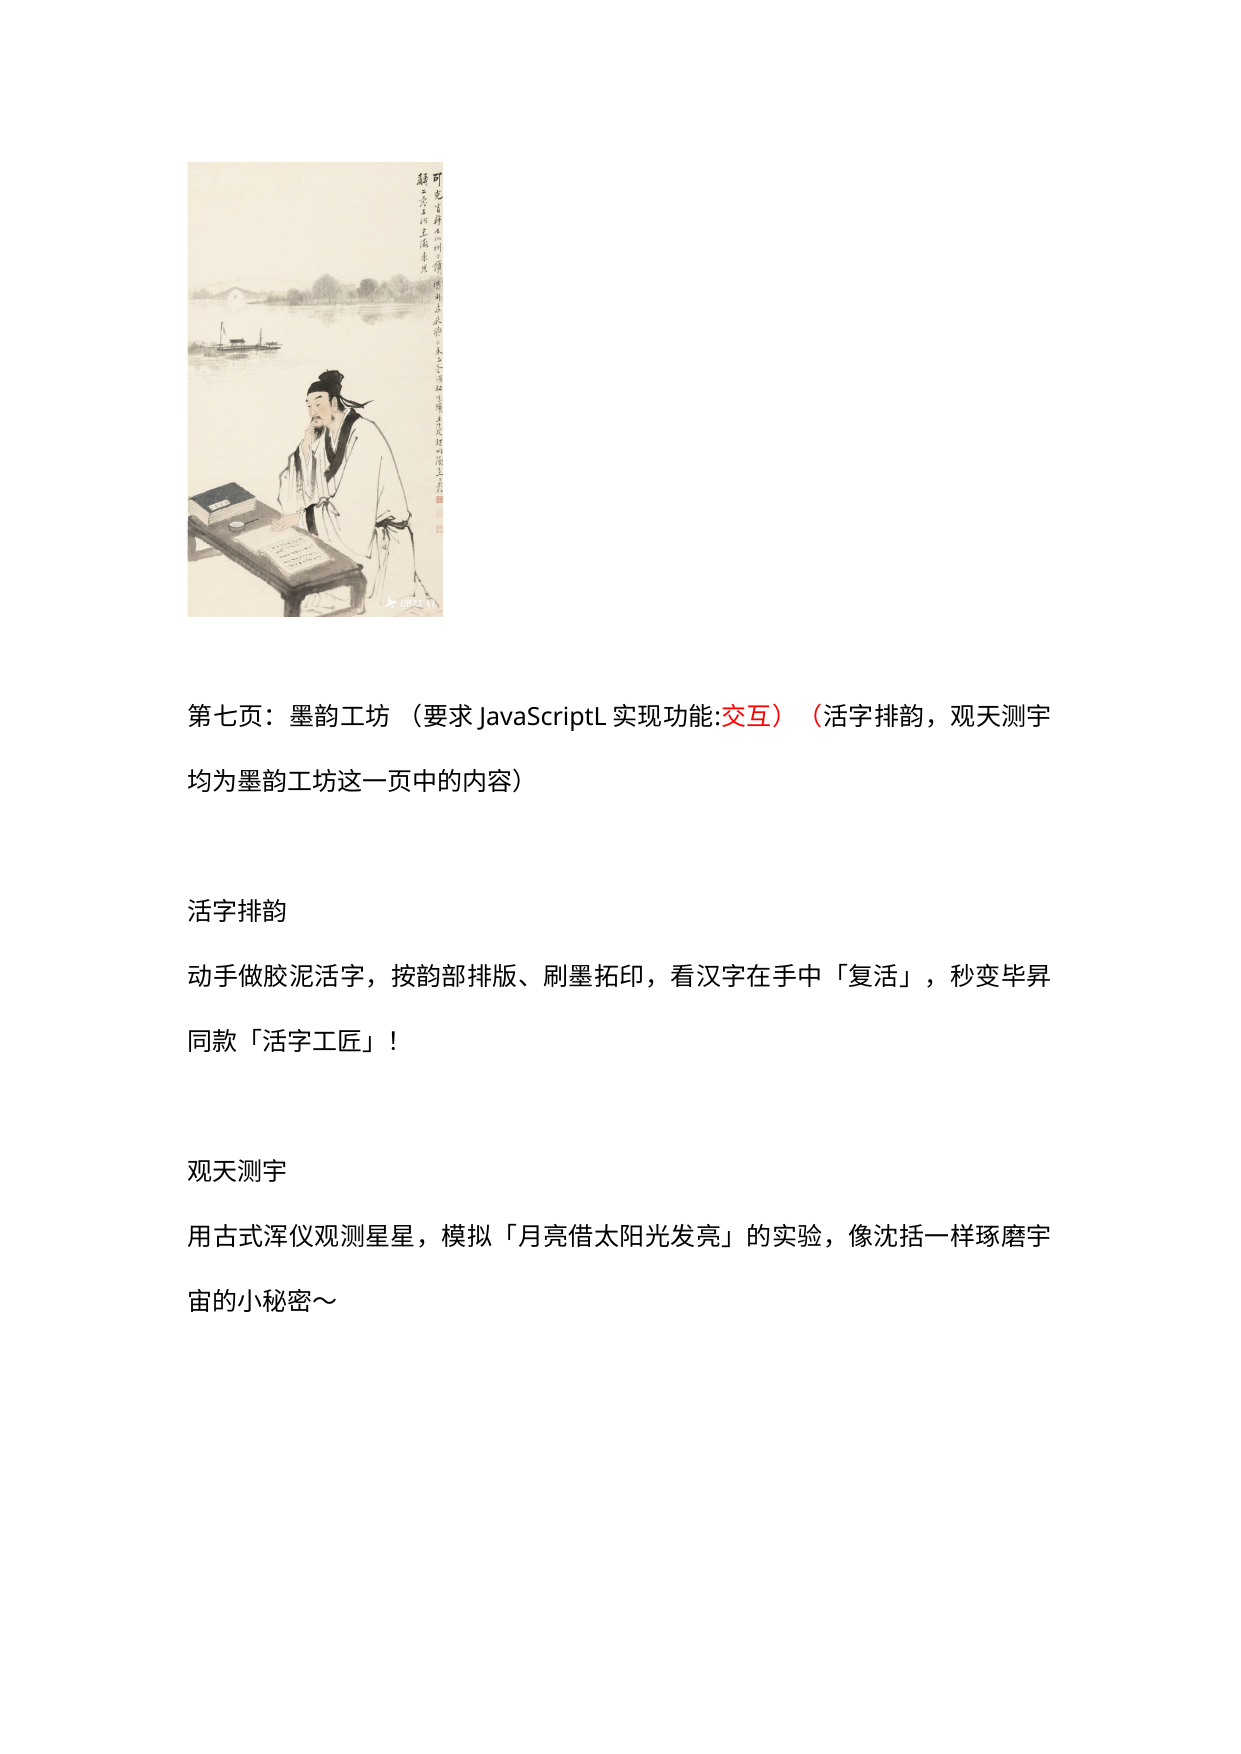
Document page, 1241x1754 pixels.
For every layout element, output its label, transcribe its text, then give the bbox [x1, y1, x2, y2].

picture [187, 162, 443, 617]
text 第七页：墨韵工坊 （要求JavaScriptL实现功能:交互）（活字排韵，观天测宇均为墨韵工坊这一页中的内容） [187, 682, 1053, 812]
text 观天测宇 [187, 1137, 1053, 1202]
text 活字排韵 [187, 877, 1053, 942]
text 动手做胶泥活字，按韵部排版、刷墨拓印，看汉字在手中「复活」，秒变毕昇同款「活字工匠」！ [187, 942, 1053, 1072]
text 用古式浑仪观测星星，模拟「月亮借太阳光发亮」的实验，像沈括一样琢磨宇宙的小秘密～ [187, 1202, 1053, 1332]
